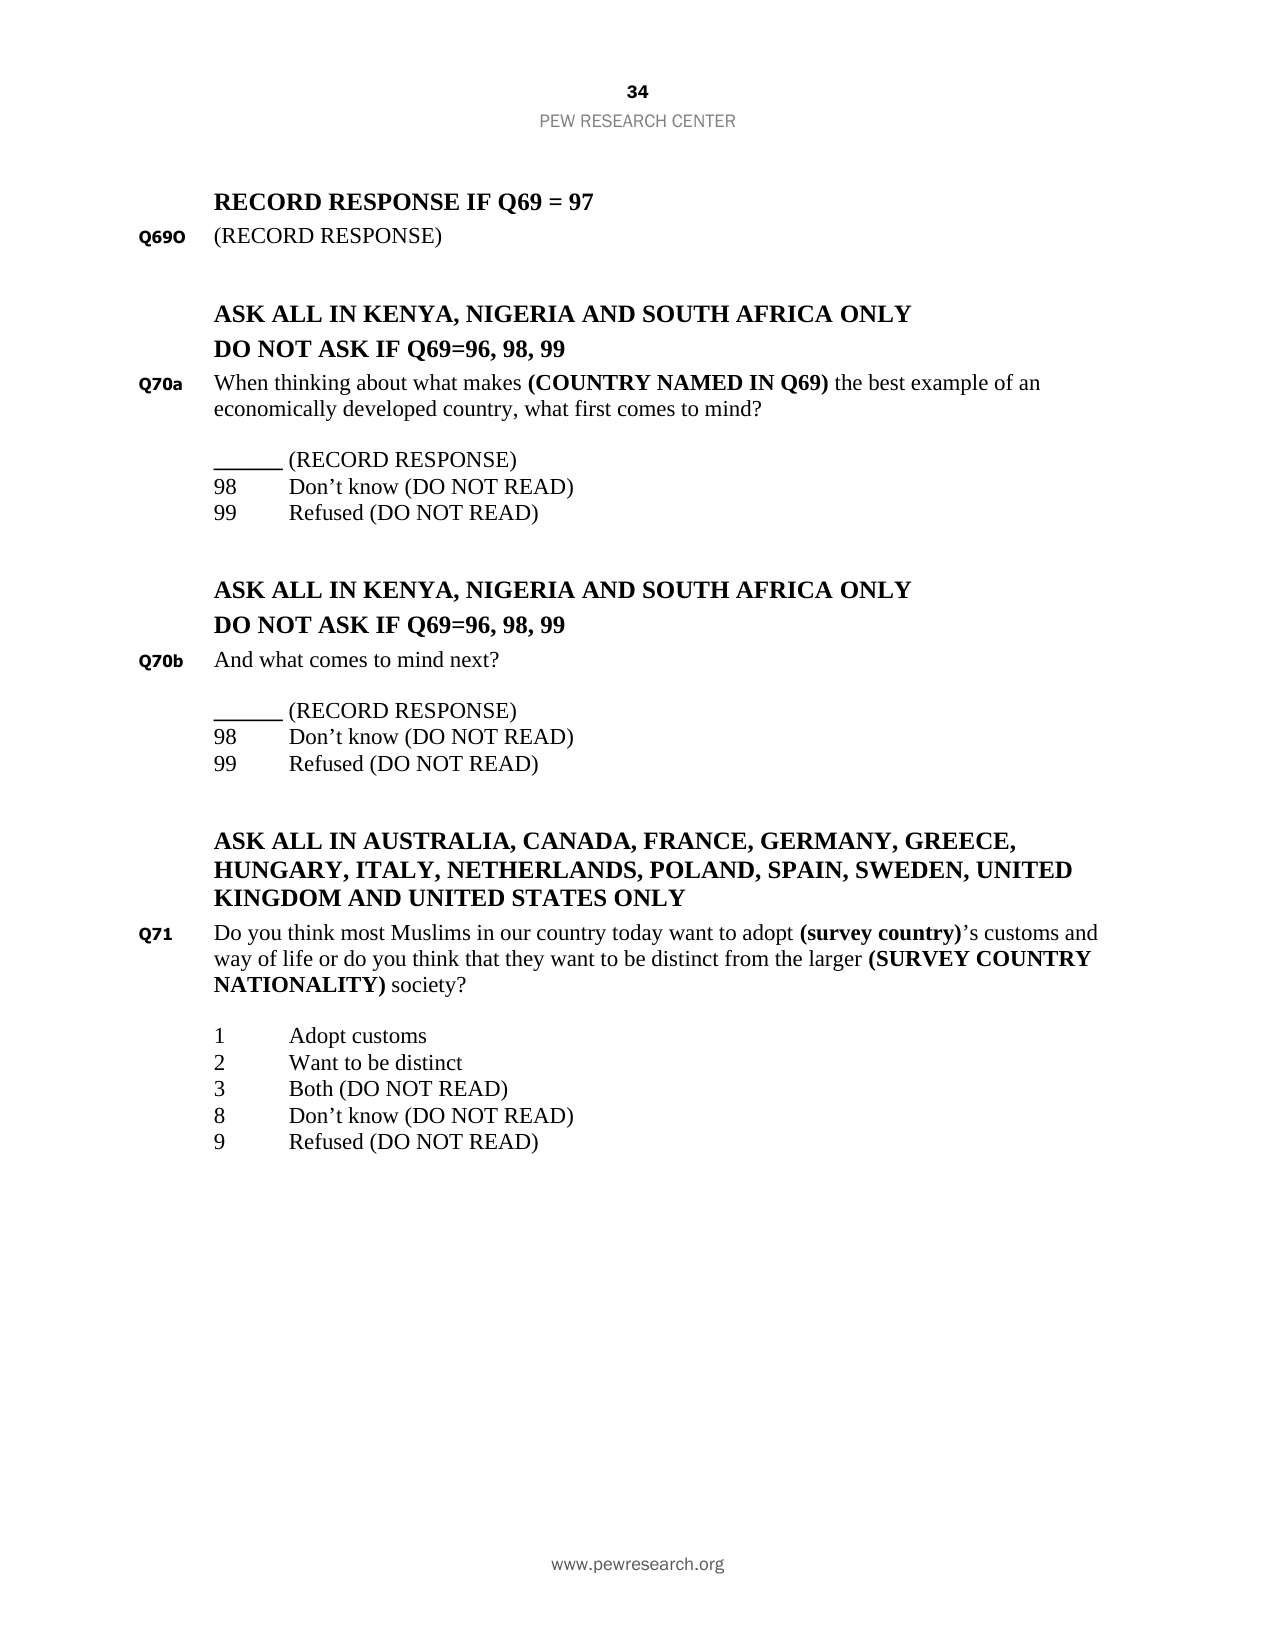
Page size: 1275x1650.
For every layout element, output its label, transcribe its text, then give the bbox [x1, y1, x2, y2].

text Q71 Do you think most Muslims in our country today want to adopt (survey country)’s customs and way of life or do you think that they want to be distinct from the larger (SURVEY COUNTRY NATIONALITY) society? [139, 918, 1136, 998]
text ASK ALL in australia, canada, FRANCE, GERMANY, GREECE, HUNGARY, ITALY, NETHERLANDS, POLAND, SPAIN, SWEDEN, UNITED KINGDOM AND UNITED STATES ONLY [214, 826, 1136, 912]
text 9 Refused (DO NOT READ) [214, 1128, 1136, 1154]
text 2 Want to be distinct [214, 1049, 1136, 1075]
text Q70b And what comes to mind next? [139, 646, 1136, 672]
text 99 Refused (DO NOT READ) [214, 750, 1136, 776]
text 8 Don’t know (DO NOT READ) [214, 1102, 1136, 1128]
text RECORD RESPONSE IF Q69 = 97 [214, 187, 1136, 216]
text 99 Refused (DO NOT READ) [214, 499, 1136, 526]
text ASK ALL IN KENYA, NIGERIA AND SOUTH AFRICA ONLY [214, 576, 1136, 604]
text Q69O (RECORD RESPONSE) [139, 222, 1136, 249]
text 1 Adopt customs [214, 1023, 1136, 1049]
text Q70a When thinking about what makes (COUNTRY NAMED IN Q69) the best example of an economically developed country, what first comes to mind? [139, 369, 1136, 422]
text ______ (RECORD RESPONSE) [214, 447, 1136, 473]
text ASK ALL IN KENYA, NIGERIA AND SOUTH AFRICA ONLY [214, 299, 1136, 328]
text 98 Don’t know (DO NOT READ) [214, 723, 1136, 750]
text ______ (RECORD RESPONSE) [214, 697, 1136, 723]
text DO NOT ASK IF Q69=96, 98, 99 [214, 611, 1136, 639]
text 98 Don’t know (DO NOT READ) [214, 473, 1136, 499]
text DO NOT ASK IF Q69=96, 98, 99 [214, 334, 1136, 363]
text 3 Both (DO NOT READ) [214, 1075, 1136, 1102]
